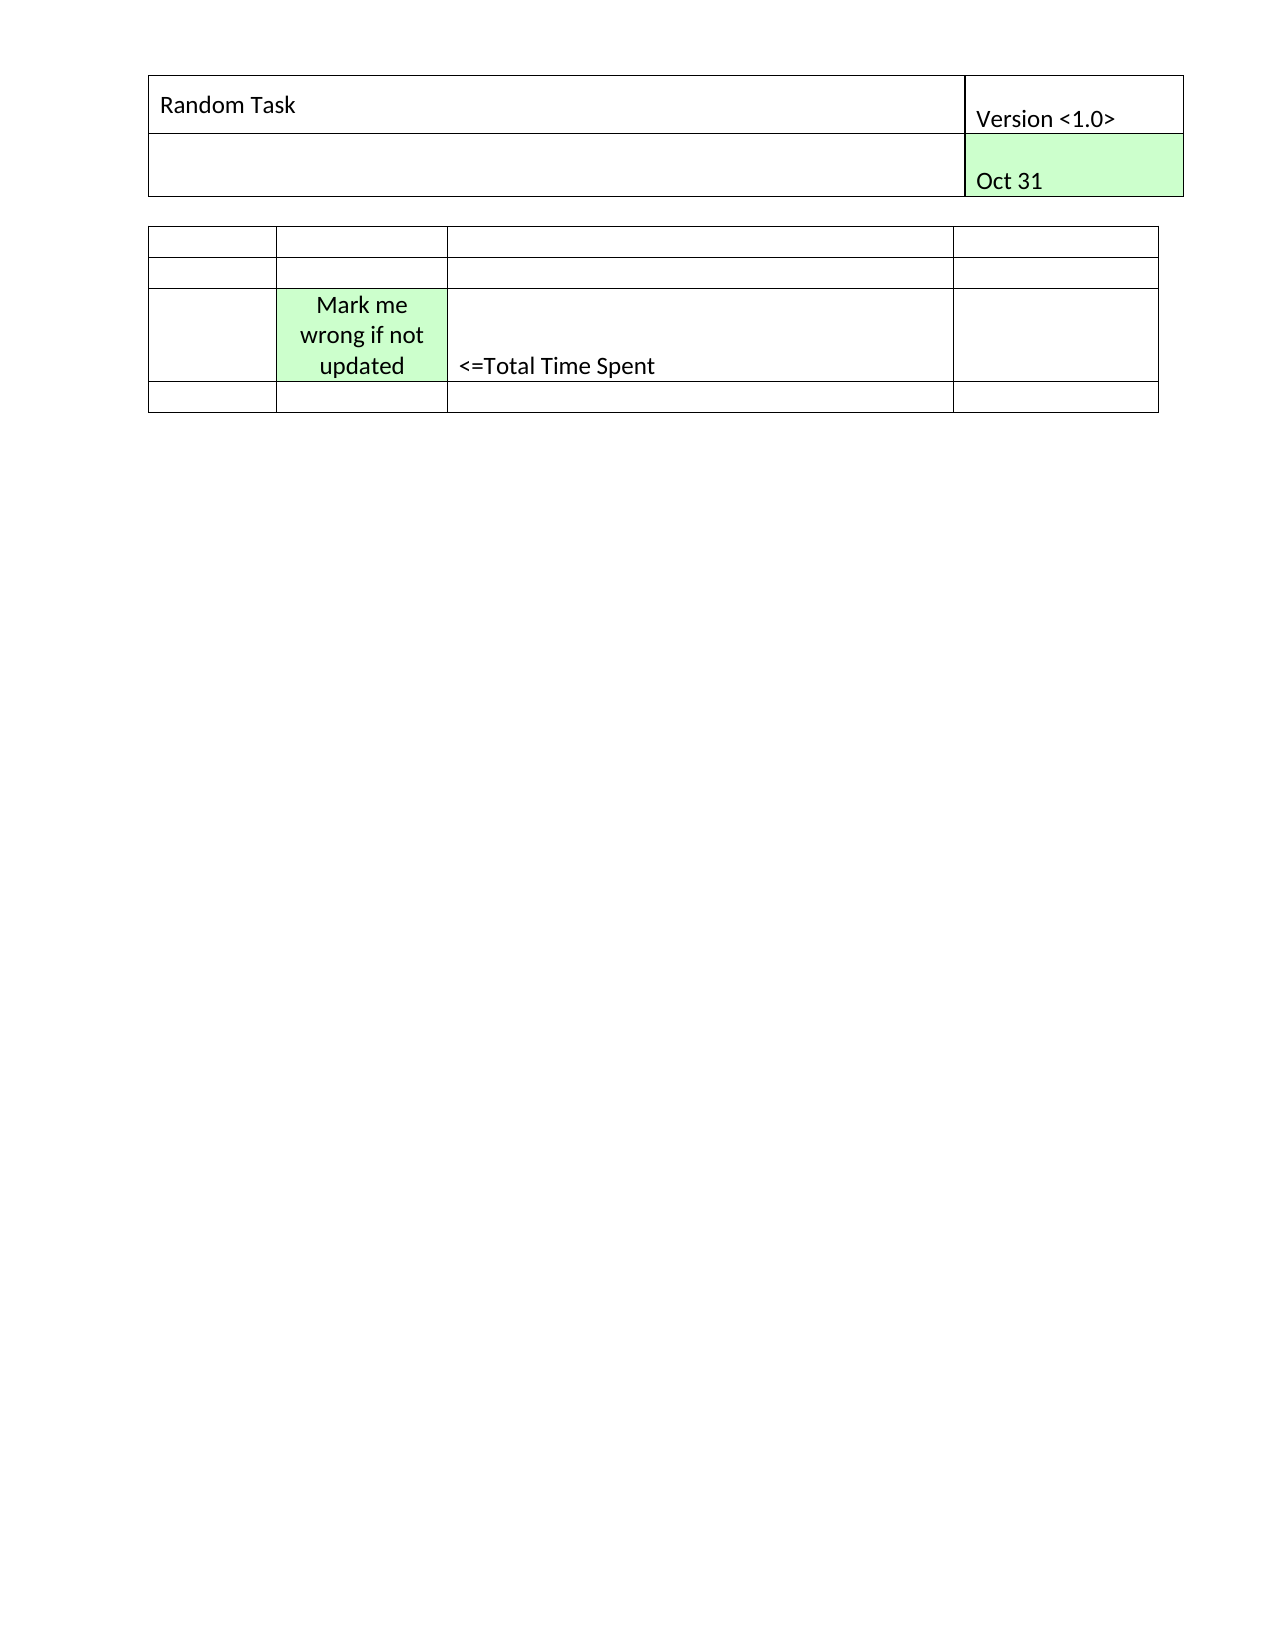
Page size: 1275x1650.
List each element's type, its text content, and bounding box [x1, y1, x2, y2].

table_cell [277, 382, 447, 412]
table_cell [954, 258, 1158, 288]
table_cell [448, 227, 953, 257]
table_cell [149, 227, 276, 257]
table_cell [448, 258, 953, 288]
table_cell [954, 382, 1158, 412]
table_cell [149, 289, 276, 381]
table_cell Mark me wrong if not updated [277, 289, 447, 381]
table_cell <=Total Time Spent [448, 289, 953, 381]
table_cell [448, 382, 953, 412]
table_cell [954, 227, 1158, 257]
table_cell [149, 258, 276, 288]
table_cell [149, 382, 276, 412]
table_cell [954, 289, 1158, 381]
table_cell [277, 227, 447, 257]
table_cell [277, 258, 447, 288]
